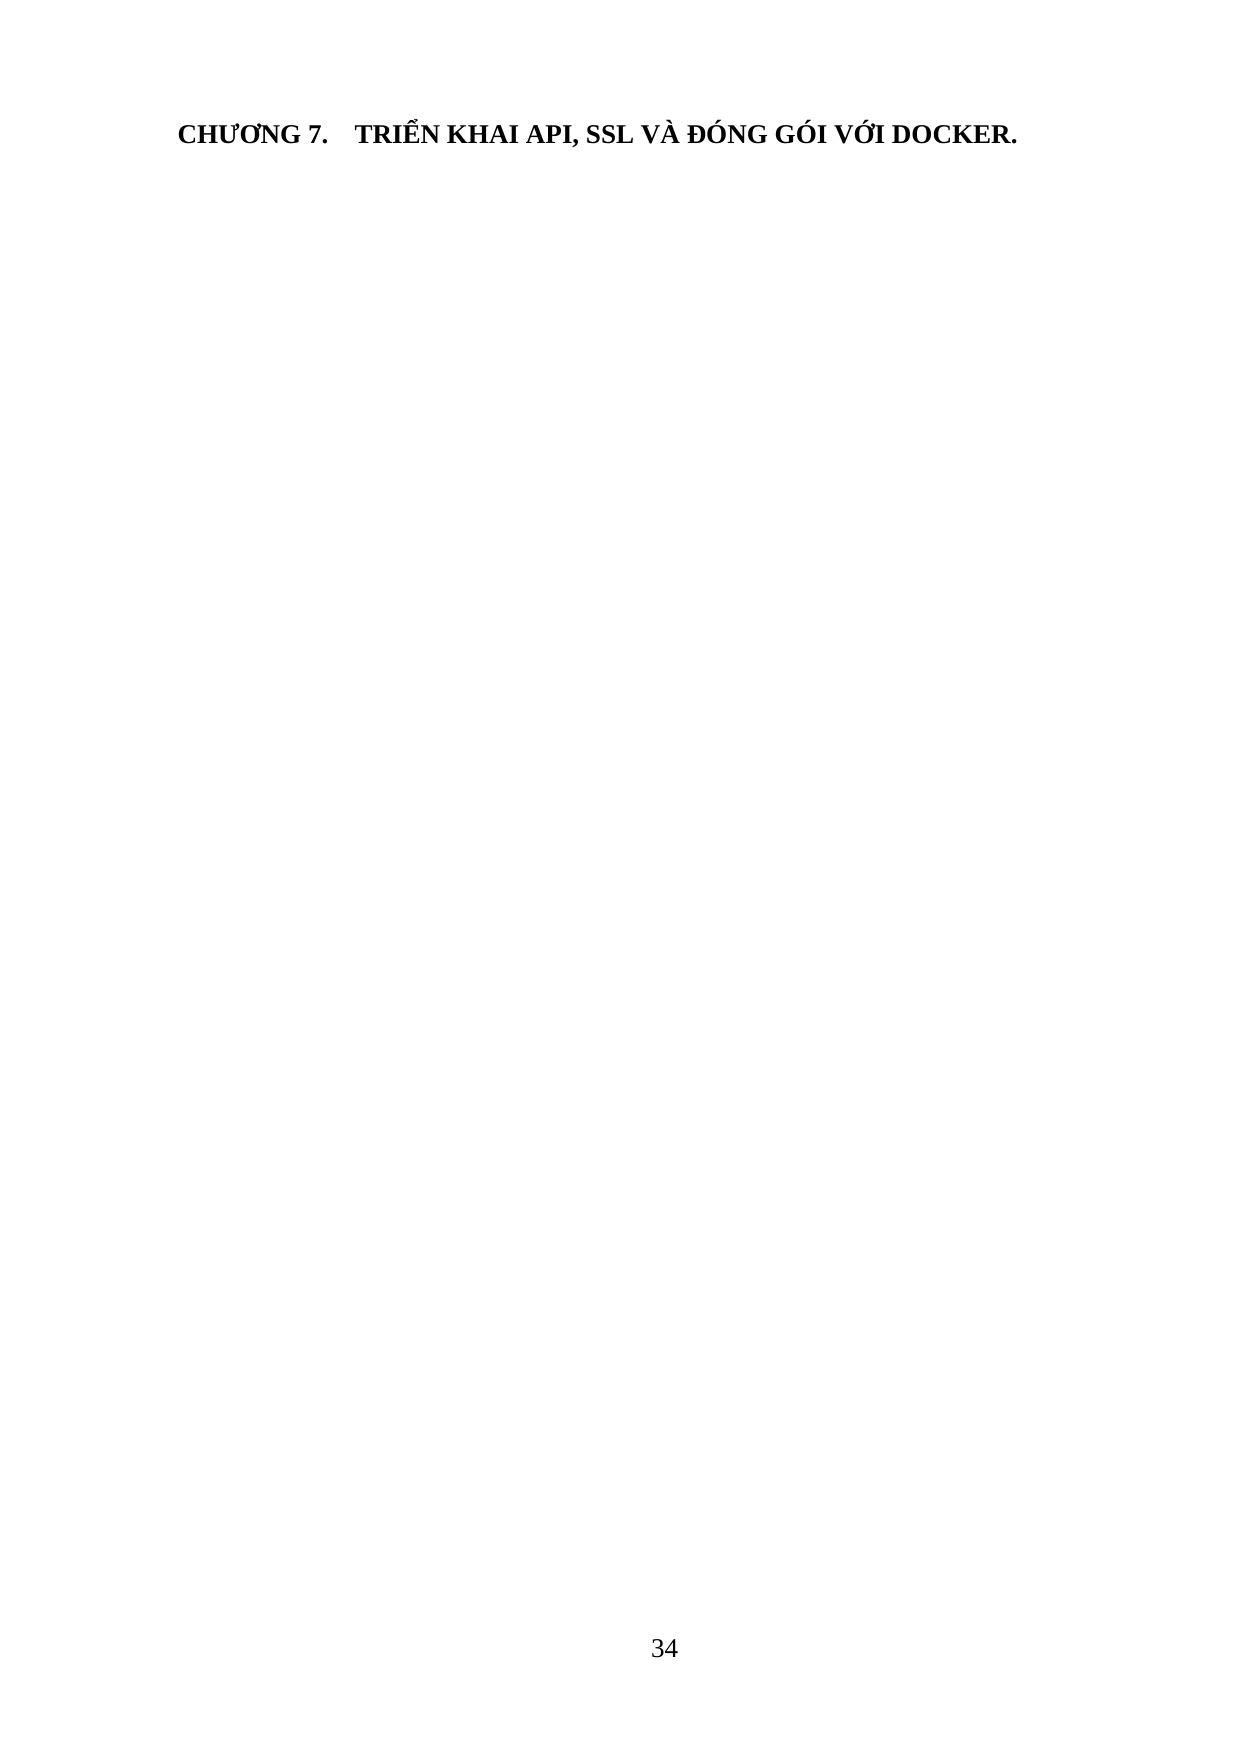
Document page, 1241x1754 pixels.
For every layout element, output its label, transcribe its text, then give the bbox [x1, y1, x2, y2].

subtitle TRIỂN KHAI API, SSL VÀ ĐÓNG GÓI VỚI DOCKER. [177, 118, 1152, 149]
